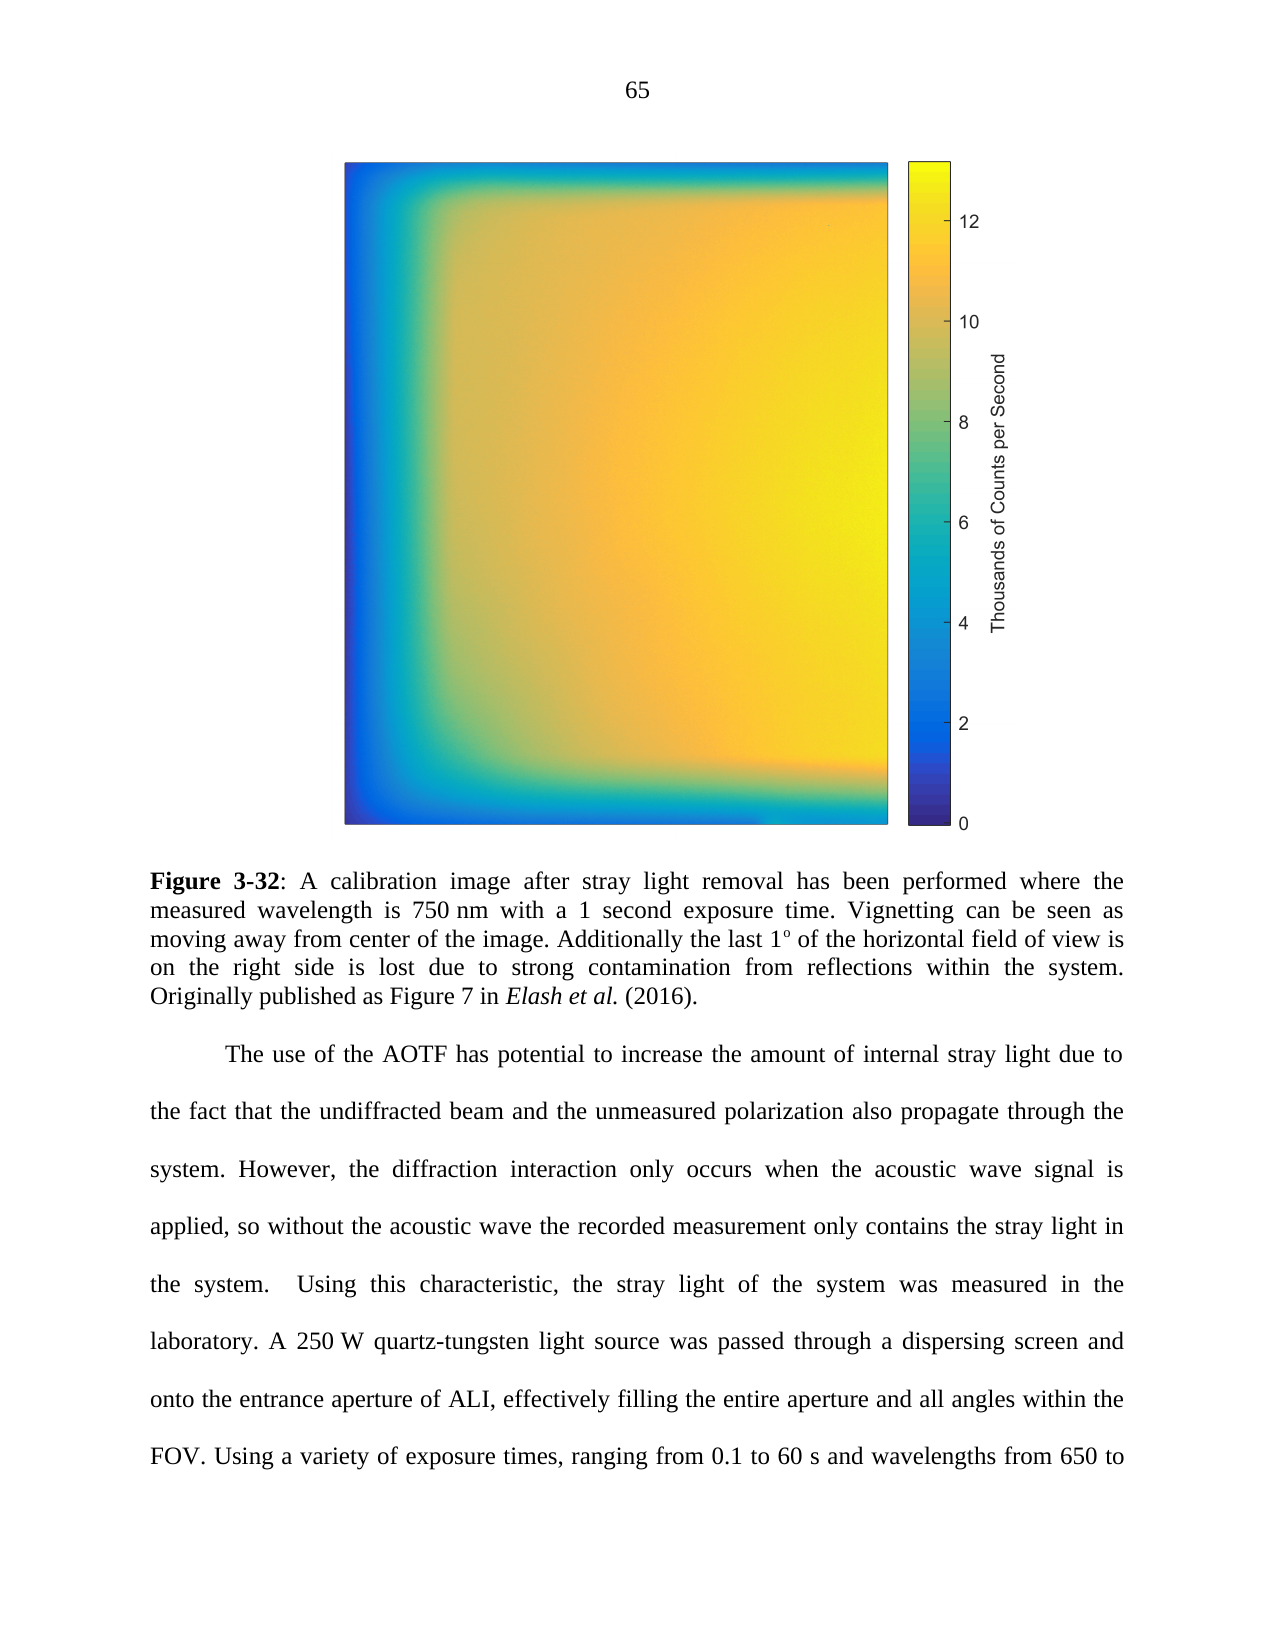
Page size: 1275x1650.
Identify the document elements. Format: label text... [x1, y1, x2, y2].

text Figure 3-32: A calibration image after stray light removal has been performed where the measured wavelength is 750 nm with a 1 second exposure time. Vignetting can be seen as moving away from center of the image. Additionally the last 1o of the horizontal field of view is on the right side is lost due to strong contamination from reflections within the system. Originally published as Figure 7 in Elash et al. (2016). [150, 866, 1125, 1010]
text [150, 1039, 1125, 1470]
picture [331, 150, 1019, 838]
